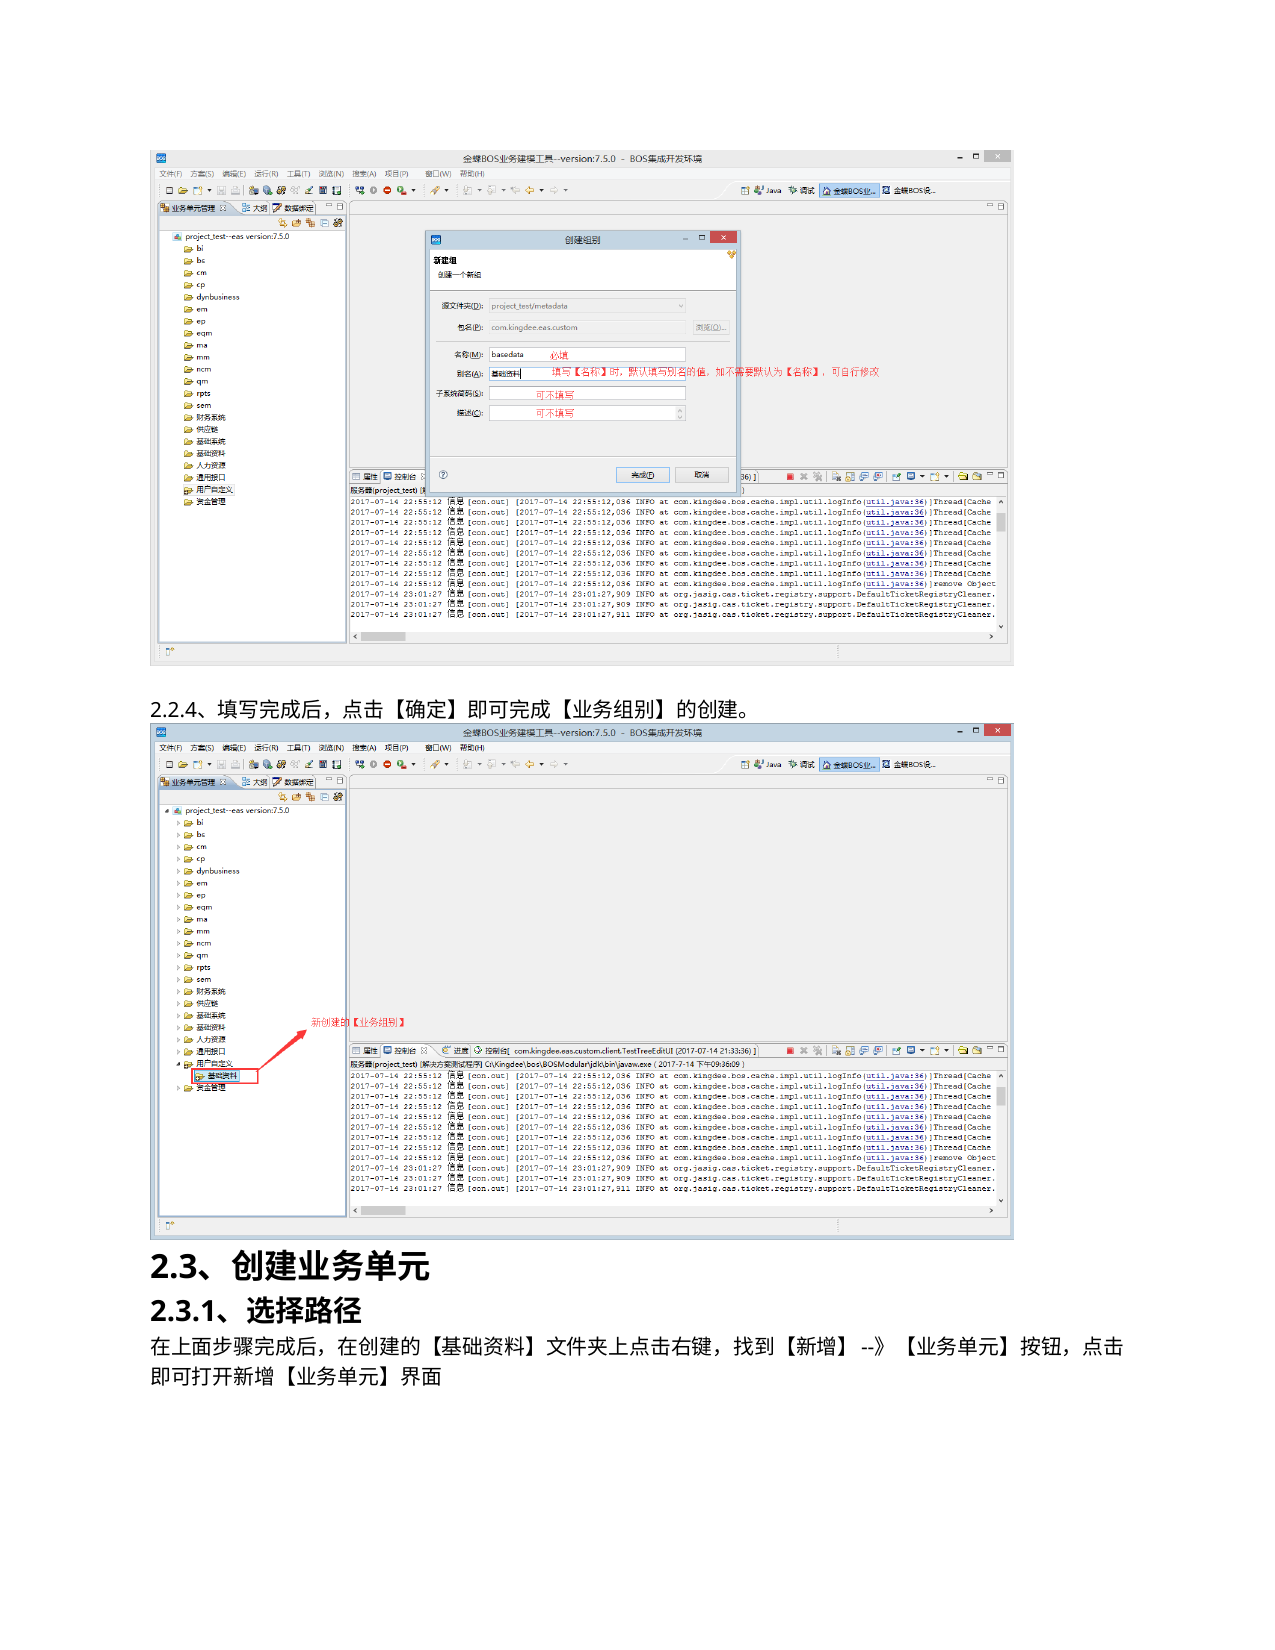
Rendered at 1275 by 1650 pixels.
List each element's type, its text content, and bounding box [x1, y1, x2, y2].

text 2.2.4、填写完成后，点击【确定】即可完成【业务组别】的创建。 [150, 693, 1125, 724]
picture [150, 723, 1014, 1240]
text 在上面步骤完成后，在创建的【基础资料】文件夹上点击右键，找到【新增】--》【业务单元】按钮，点击即可打开新增【业务单元】界面 [150, 1330, 1125, 1391]
picture [150, 150, 1014, 666]
